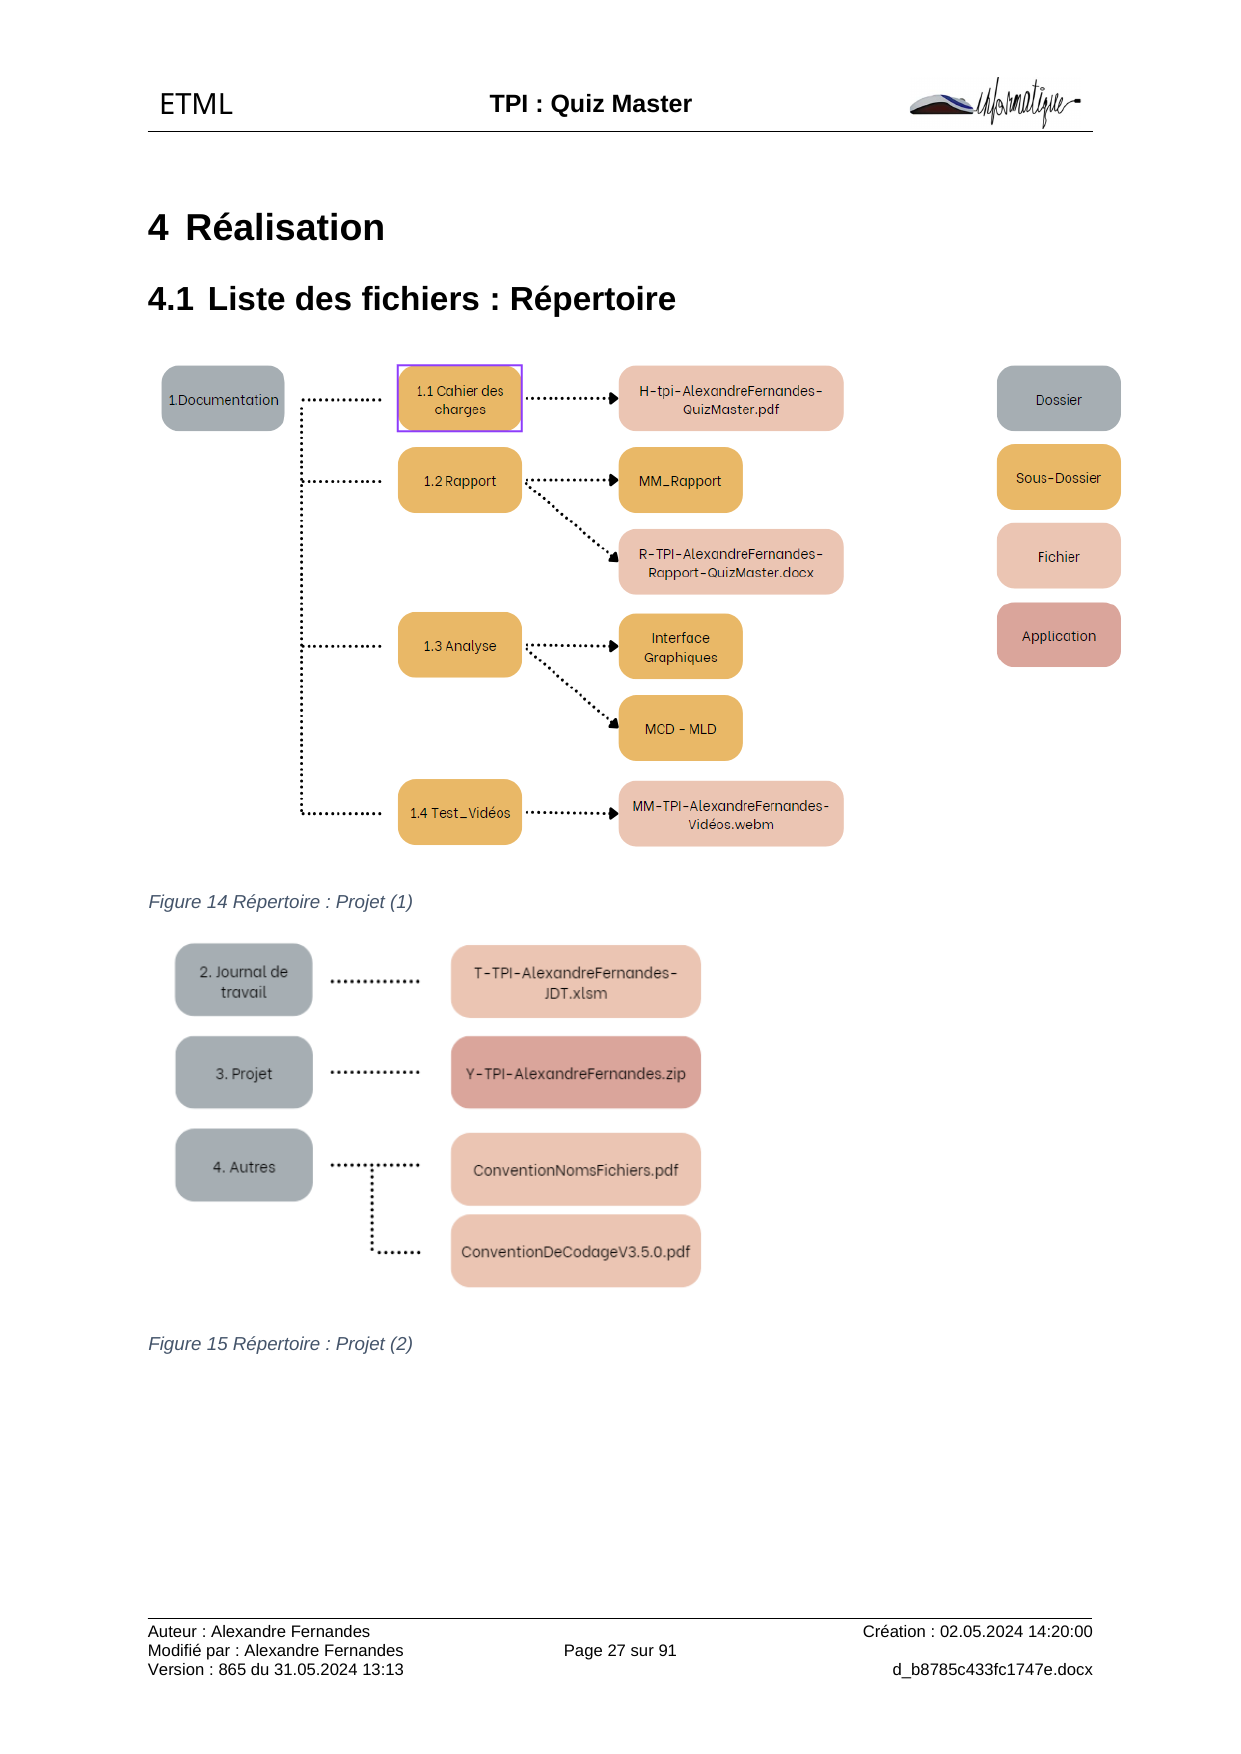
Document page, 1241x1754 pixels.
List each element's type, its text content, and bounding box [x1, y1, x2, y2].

subtitle Réalisation [148, 205, 1092, 248]
picture [909, 77, 1082, 129]
picture [151, 924, 725, 1312]
subtitle Liste des fichiers : Répertoire [148, 279, 1092, 318]
picture [148, 354, 1151, 882]
